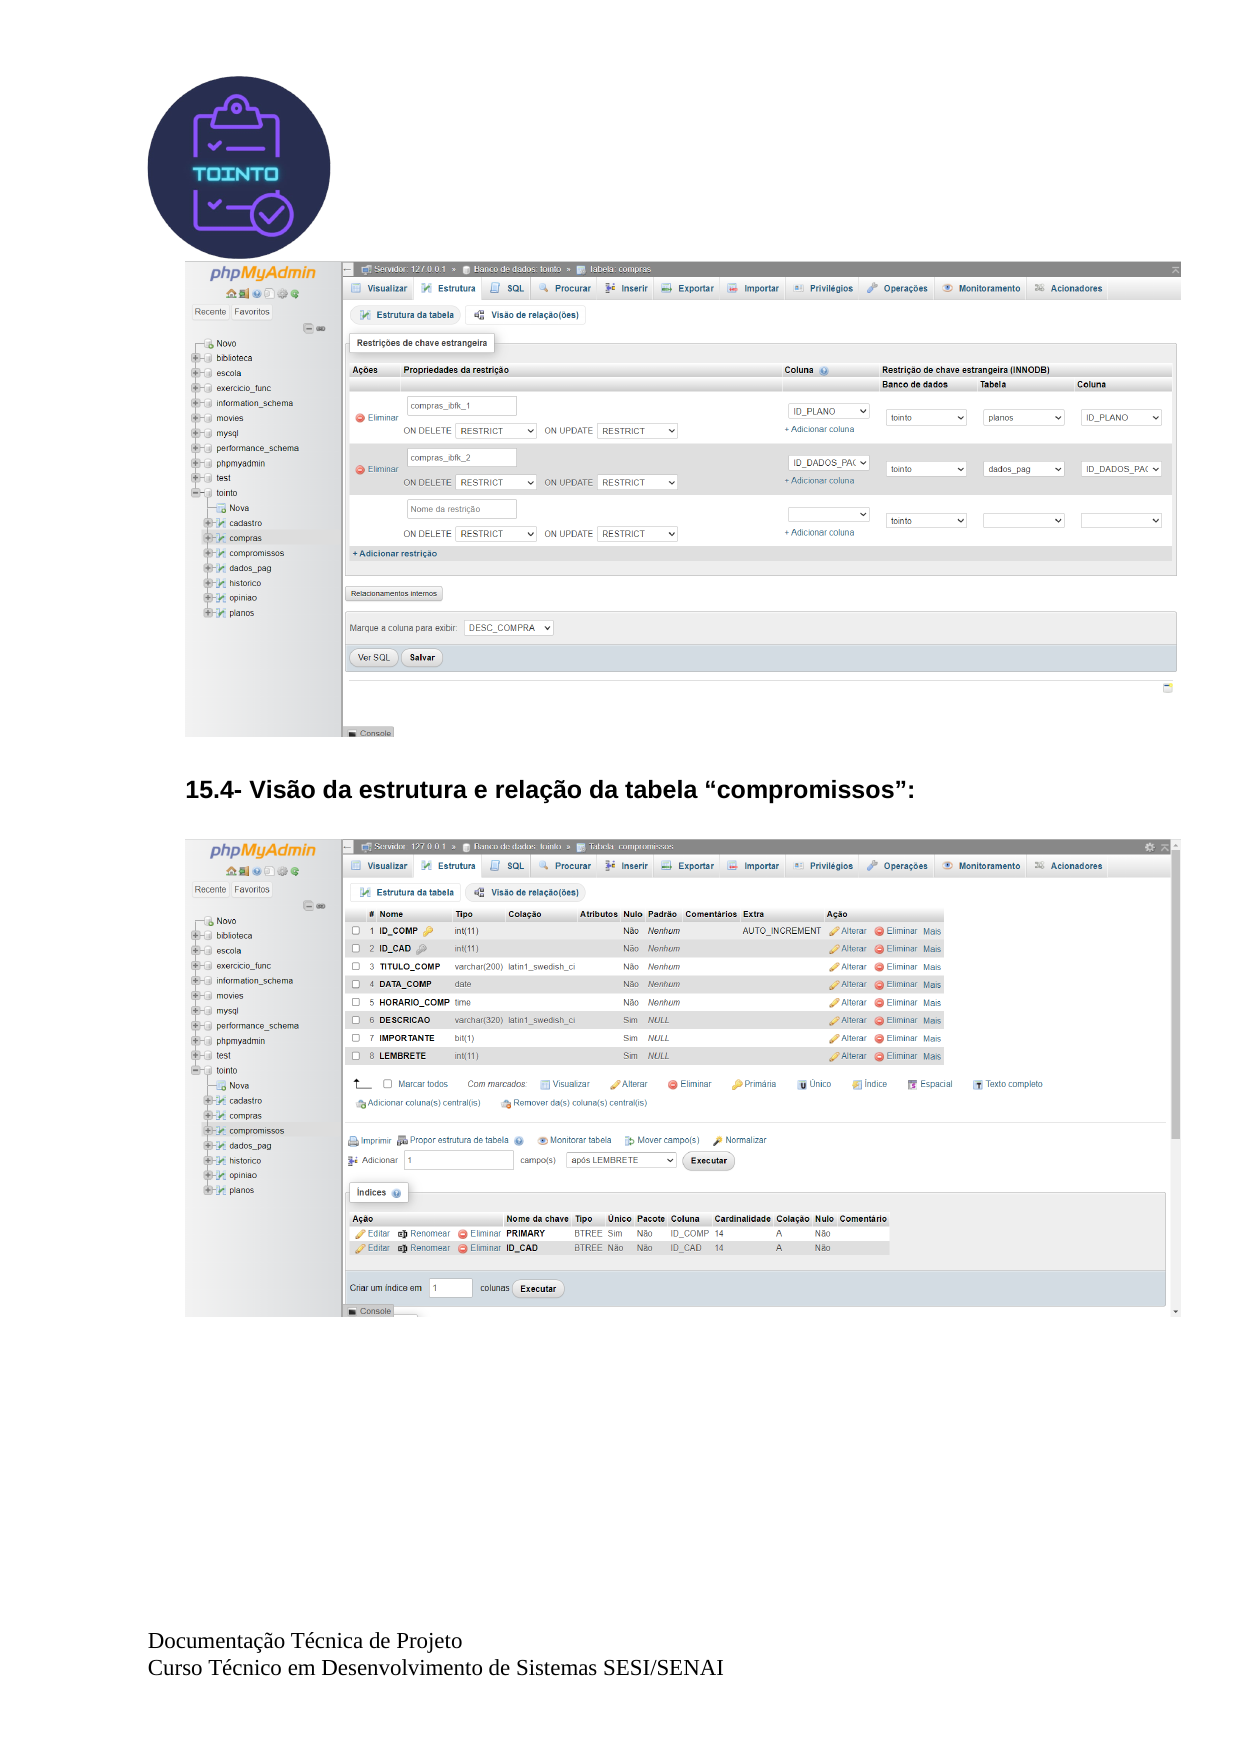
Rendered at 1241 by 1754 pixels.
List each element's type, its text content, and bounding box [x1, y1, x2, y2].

picture [147, 73, 1181, 737]
picture [185, 837, 1181, 1317]
list 15.4- Visão da estrutura e relação da tabela “compromissos”: [185, 775, 1092, 804]
